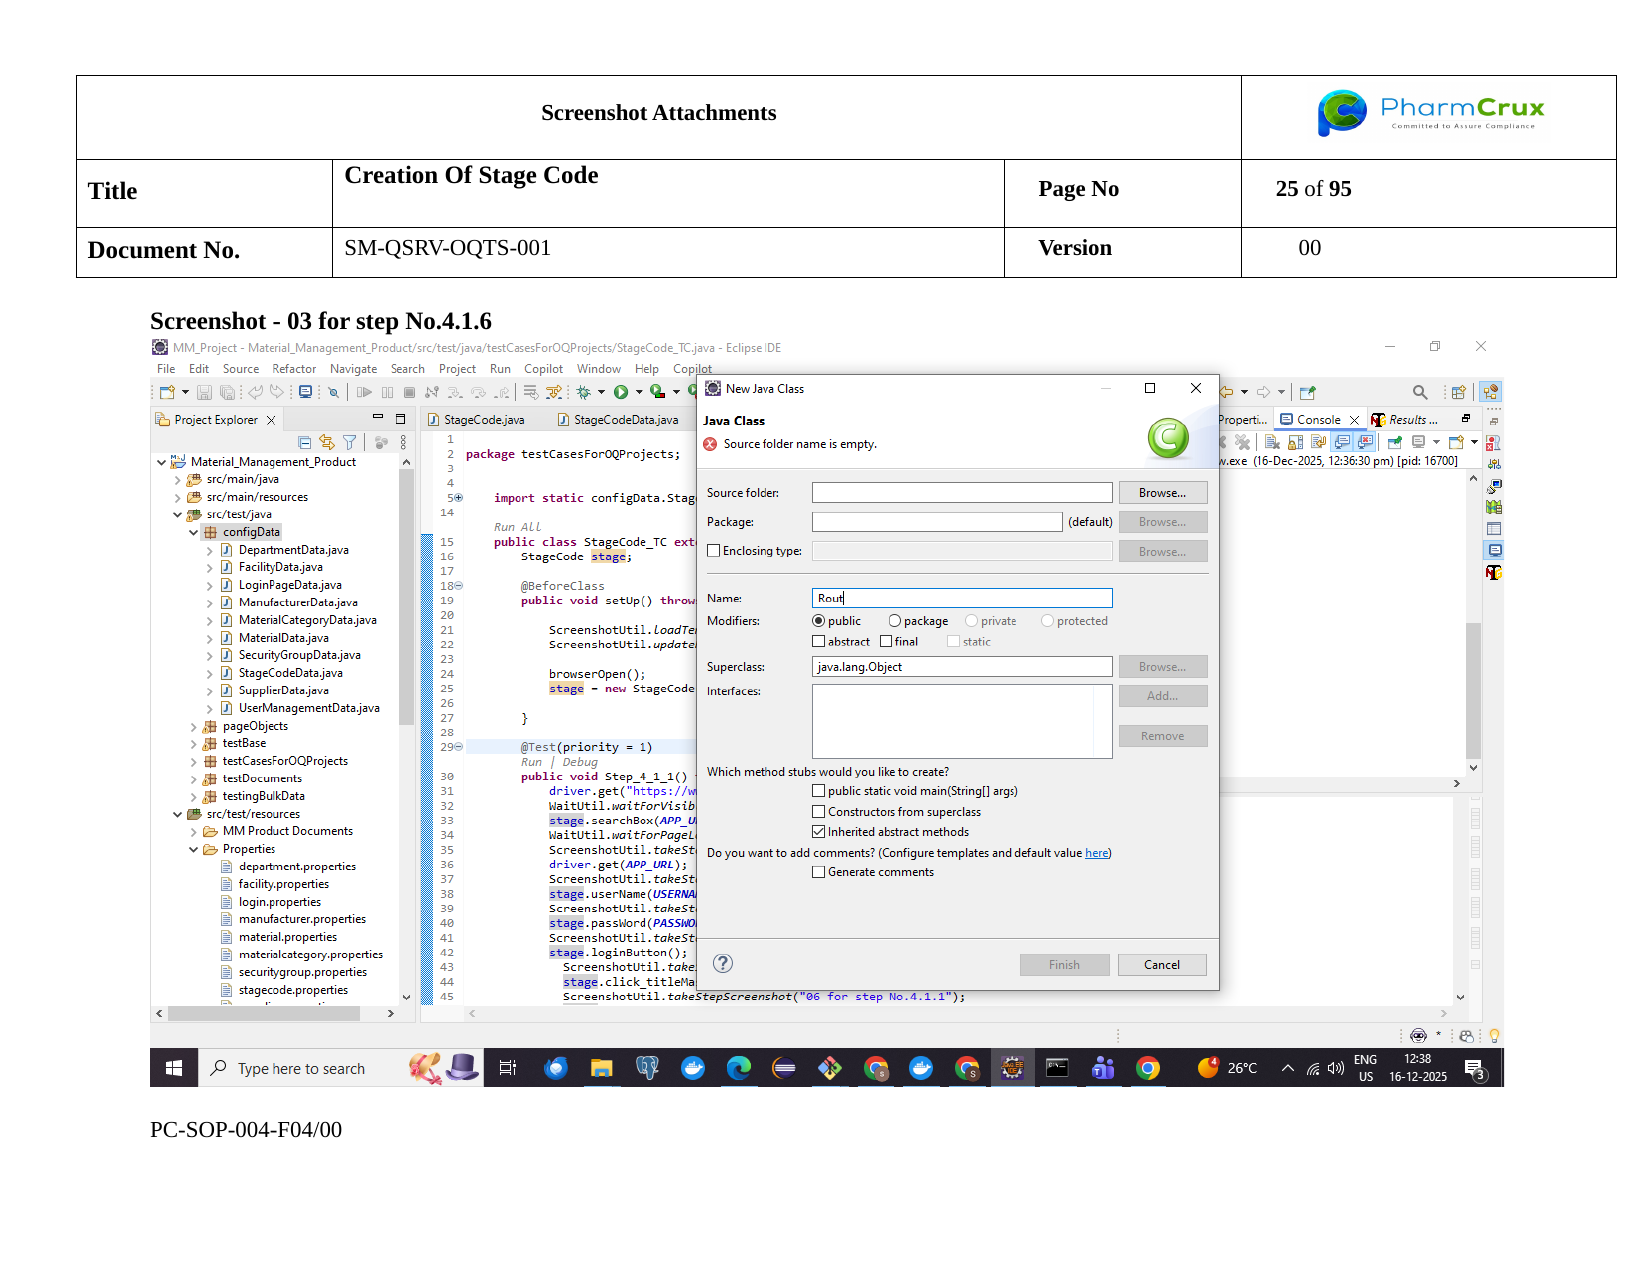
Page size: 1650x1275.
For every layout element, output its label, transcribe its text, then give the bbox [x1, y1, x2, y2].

text Screenshot - 03 for step No.4.1.6 [150, 306, 1500, 336]
picture [150, 336, 1505, 1087]
picture [1307, 82, 1551, 143]
